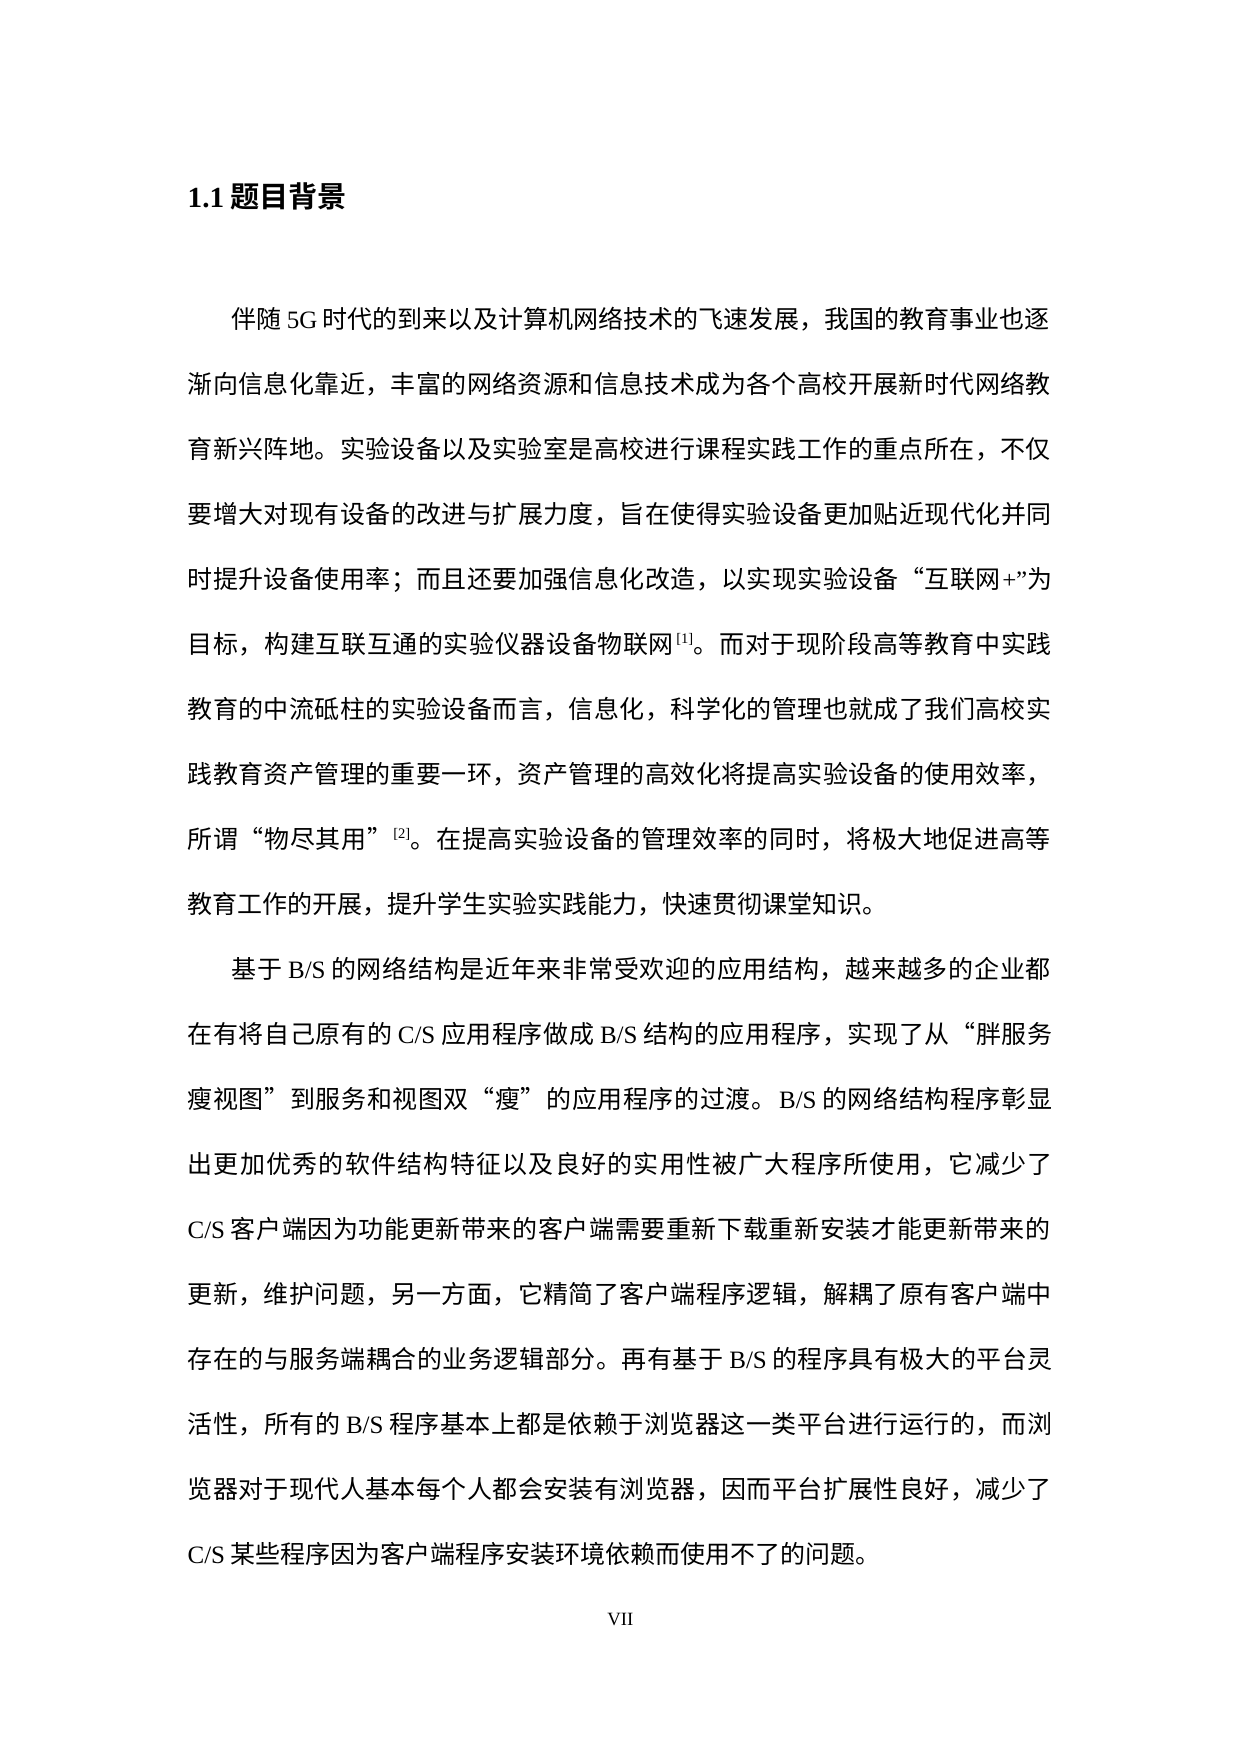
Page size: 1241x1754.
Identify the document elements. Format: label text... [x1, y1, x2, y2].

text 基于B/S的网络结构是近年来非常受欢迎的应用结构，越来越多的企业都在有将自己原有的C/S应用程序做成B/S结构的应用程序，实现了从“胖服务瘦视图”到服务和视图双“瘦”的应用程序的过渡。B/S的网络结构程序彰显出更加优秀的软件结构特征以及良好的实用性被广大程序所使用，它减少了C/S客户端因为功能更新带来的客户端需要重新下载重新安装才能更新带来的更新，维护问题，另一方面，它精简了客户端程序逻辑，解耦了原有客户端中存在的与服务端耦合的业务逻辑部分。再有基于B/S的程序具有极大的平台灵活性，所有的B/S程序基本上都是依赖于浏览器这一类平台进行运行的，而浏览器对于现代人基本每个人都会安装有浏览器，因而平台扩展性良好，减少了C/S某些程序因为客户端程序安装环境依赖而使用不了的问题。 [187, 935, 1053, 1585]
subtitle 1.1题目背景 [187, 162, 1053, 227]
text 伴随5G时代的到来以及计算机网络技术的飞速发展，我国的教育事业也逐渐向信息化靠近，丰富的网络资源和信息技术成为各个高校开展新时代网络教育新兴阵地。实验设备以及实验室是高校进行课程实践工作的重点所在，不仅要增大对现有设备的改进与扩展力度，旨在使得实验设备更加贴近现代化并同时提升设备使用率；而且还要加强信息化改造，以实现实验设备“互联网+”为目标，构建互联互通的实验仪器设备物联网[1]。而对于现阶段高等教育中实践教育的中流砥柱的实验设备而言，信息化，科学化的管理也就成了我们高校实践教育资产管理的重要一环，资产管理的高效化将提高实验设备的使用效率，所谓“物尽其用”[2]。在提高实验设备的管理效率的同时，将极大地促进高等教育工作的开展，提升学生实验实践能力，快速贯彻课堂知识。 [187, 285, 1053, 935]
